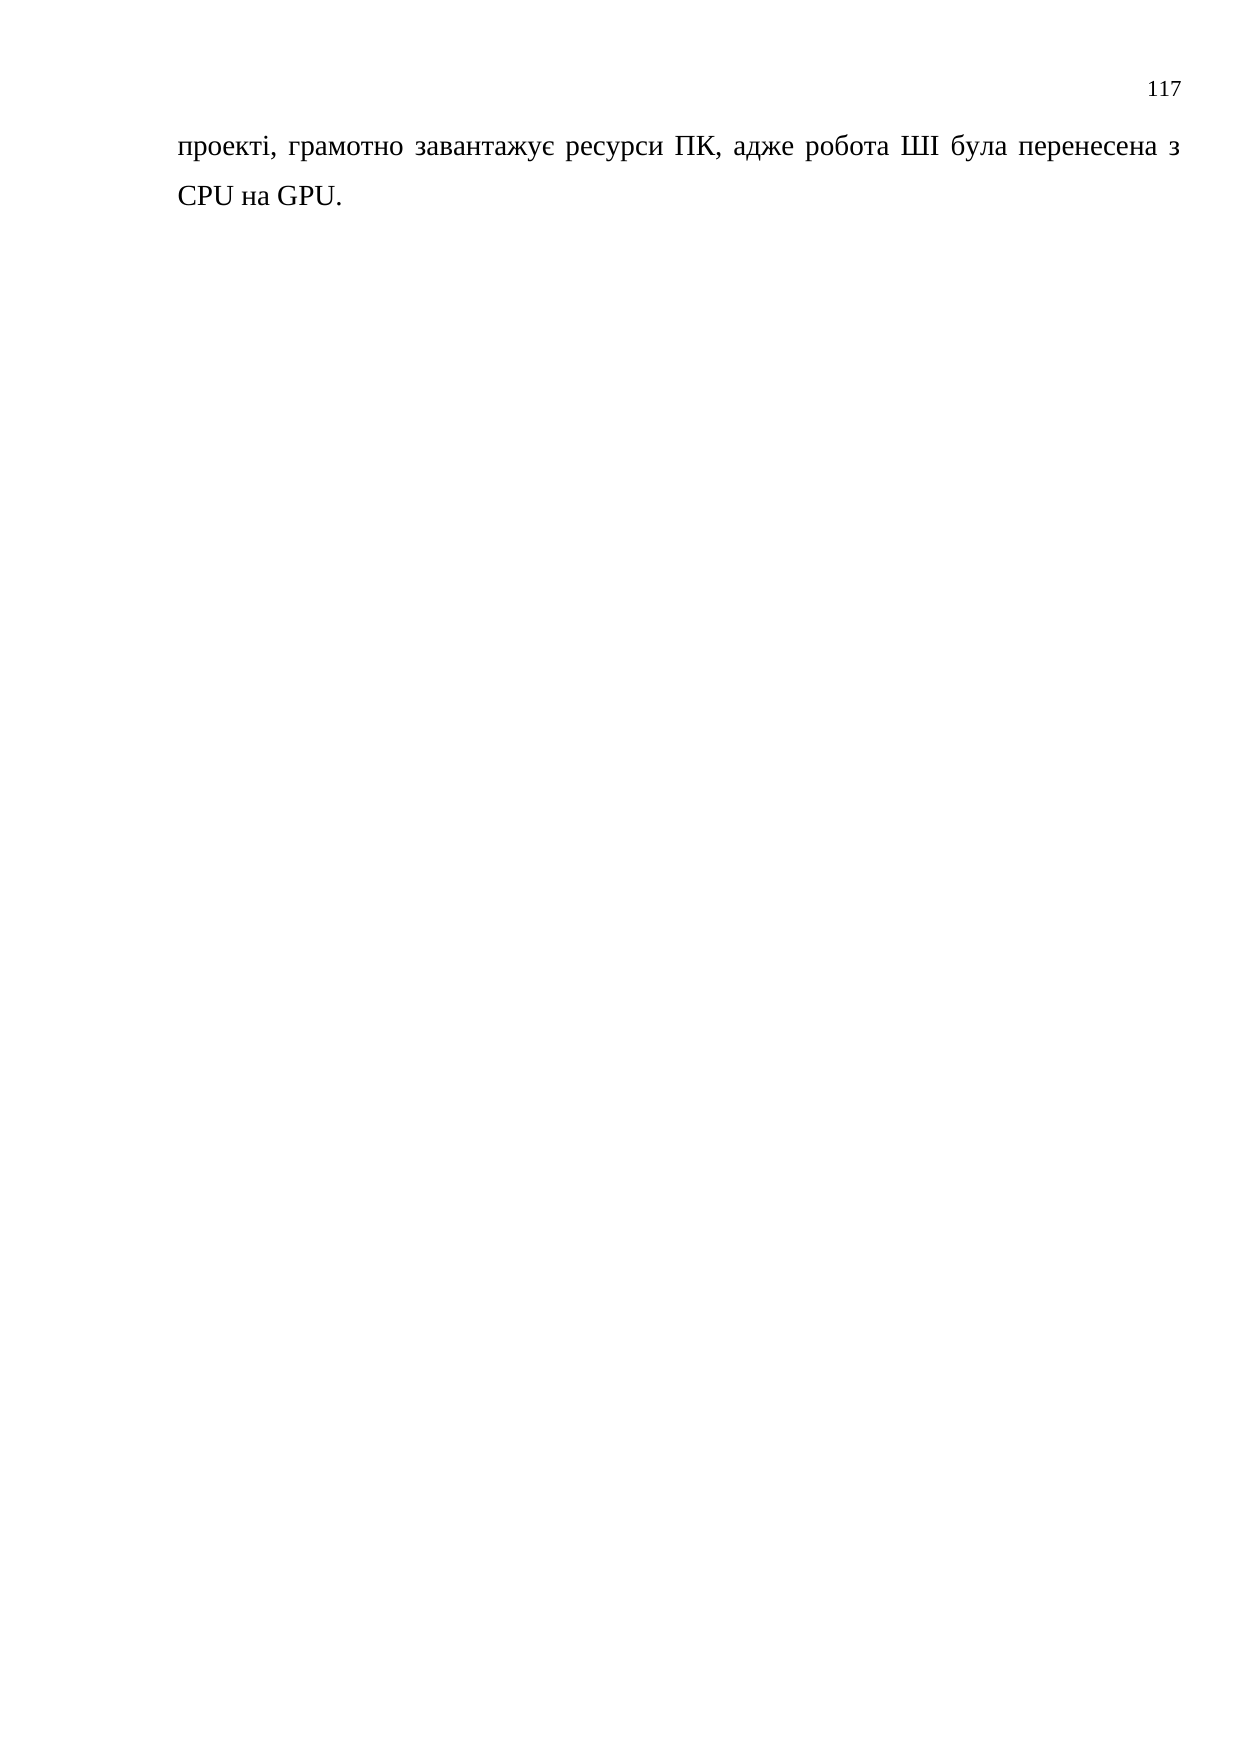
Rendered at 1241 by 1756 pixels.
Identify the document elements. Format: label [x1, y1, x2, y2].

text [177, 128, 1181, 212]
